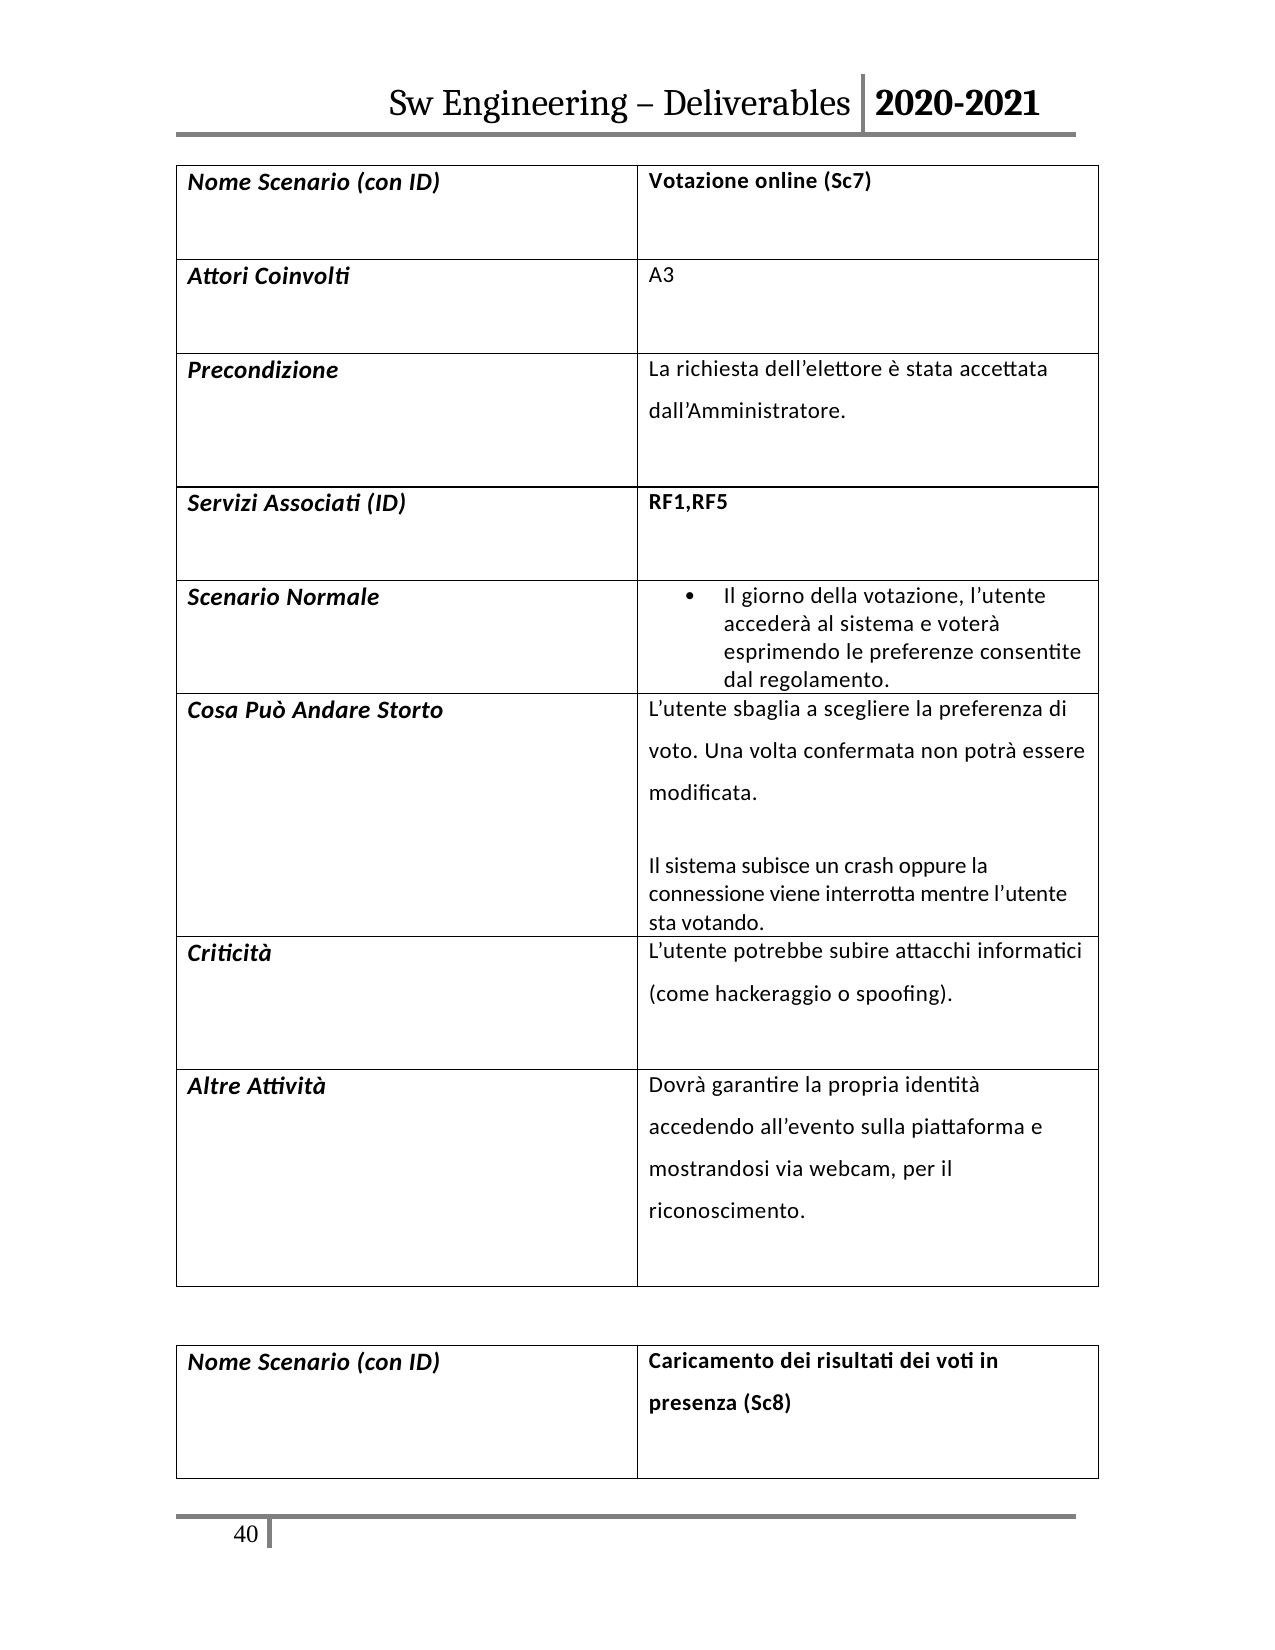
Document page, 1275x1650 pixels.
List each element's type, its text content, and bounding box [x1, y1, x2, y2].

table_cell La richiesta dell’elettore è stata accettata dall’Amministratore. [638, 354, 1098, 486]
table_cell L’utente potrebbe subire attacchi informatici (come hackeraggio o spoofing). [638, 937, 1098, 1069]
table_header Nome Scenario (con ID) [177, 166, 637, 259]
table_header Nome Scenario (con ID) [177, 1346, 637, 1478]
table_cell Cosa Può Andare Storto [177, 694, 637, 936]
table_cell Altre Attività [177, 1070, 637, 1286]
table_cell Attori Coinvolti [177, 260, 637, 353]
table_cell Criticità [177, 937, 637, 1069]
table_cell Il giorno della votazione, l’utente accederà al sistema e voterà esprimendo le preferenze consentite dal regolamento. [638, 581, 1098, 693]
table_cell Precondizione [177, 354, 637, 486]
table_cell L’utente sbaglia a scegliere la preferenza di voto. Una volta confermata non potrà essere modificata. Il sistema subisce un crash oppure la connessione viene interrotta mentre l’utente sta votando. [638, 694, 1098, 936]
table_cell Dovrà garantire la propria identità accedendo all’evento sulla piattaforma e mostrandosi via webcam, per il riconoscimento. [638, 1070, 1098, 1286]
table_cell Servizi Associati (ID) [177, 488, 637, 580]
table_header Votazione online (Sc7) [638, 166, 1098, 259]
table_header Caricamento dei risultati dei voti in presenza (Sc8) [638, 1346, 1098, 1478]
table_cell A3 [638, 260, 1098, 353]
table_cell RF1,RF5 [638, 488, 1098, 580]
table_cell Scenario Normale [177, 581, 637, 693]
